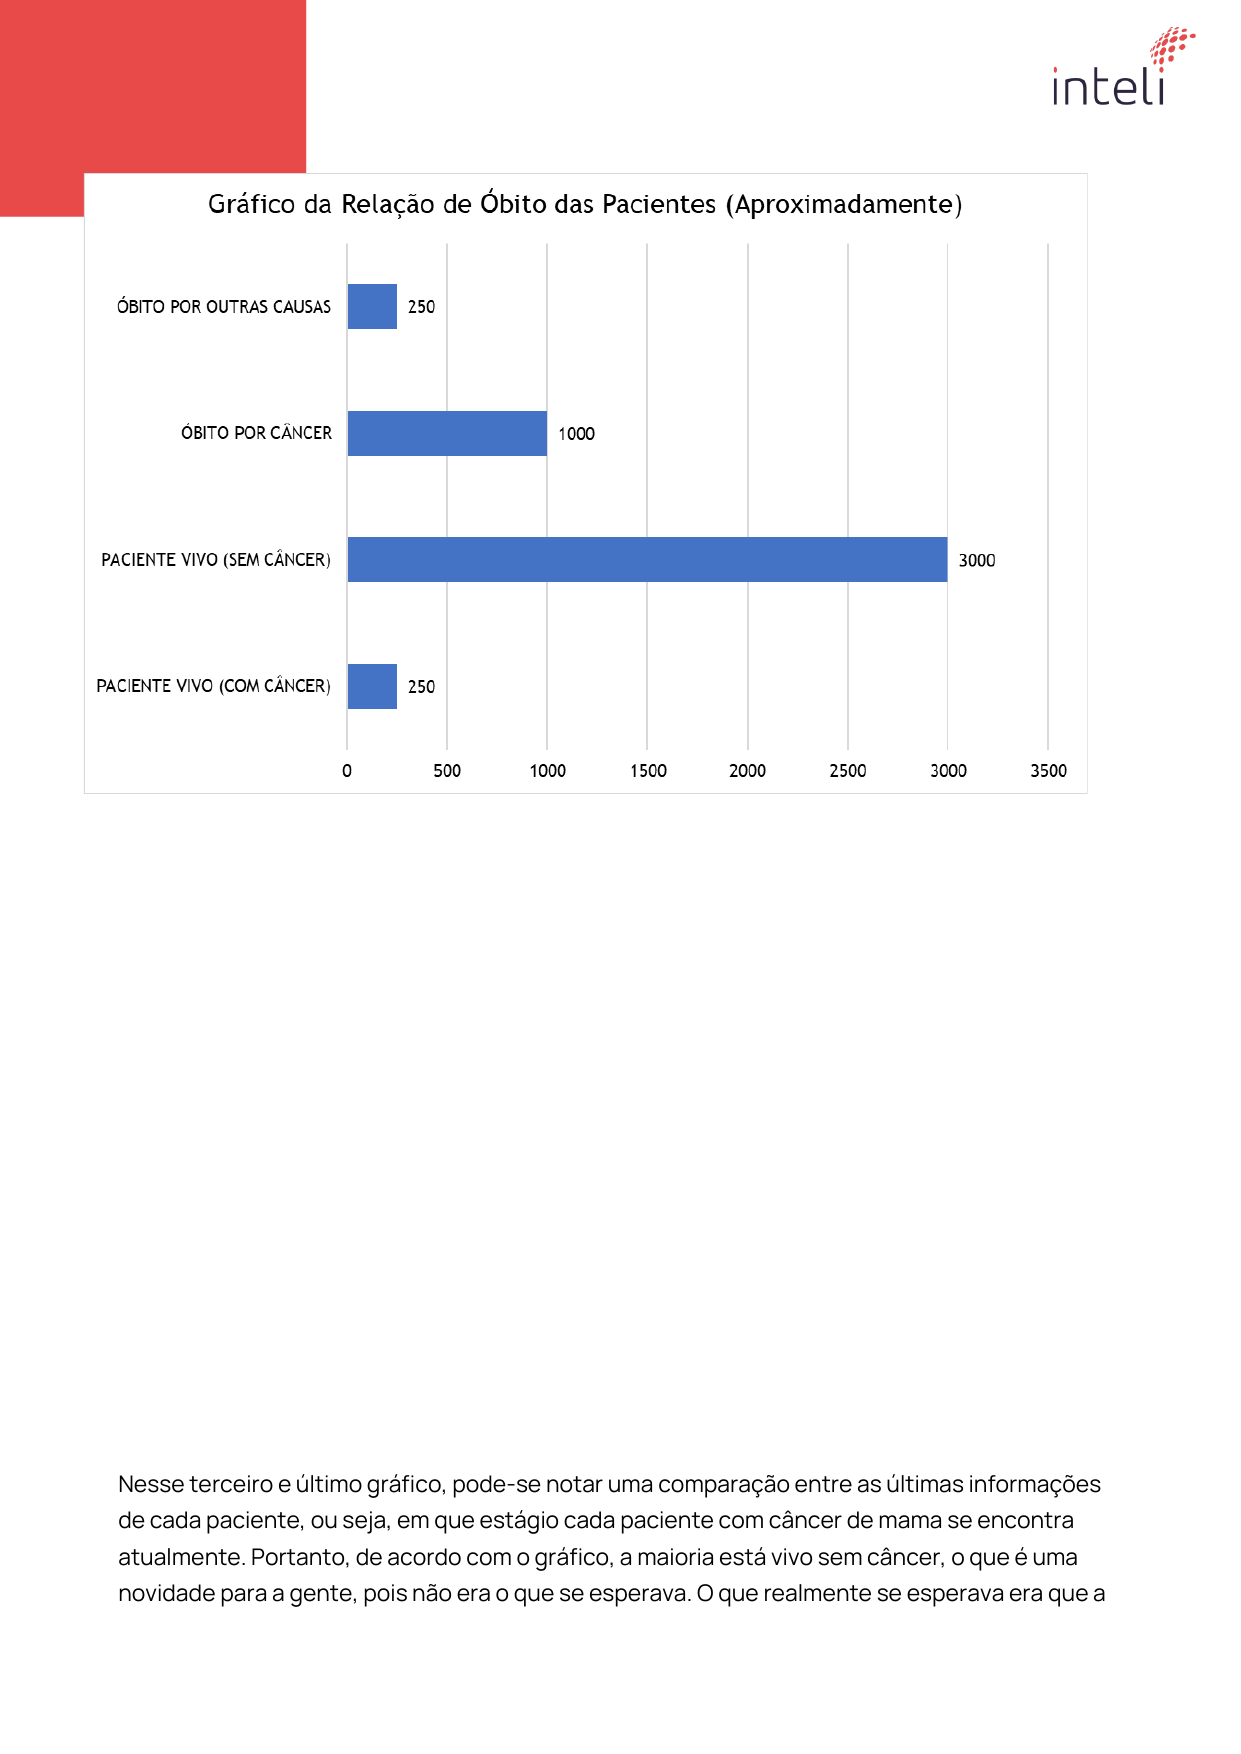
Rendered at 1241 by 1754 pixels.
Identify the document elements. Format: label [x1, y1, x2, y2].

picture [1053, 27, 1196, 105]
picture [0, 0, 1088, 794]
text [118, 1468, 1122, 1608]
